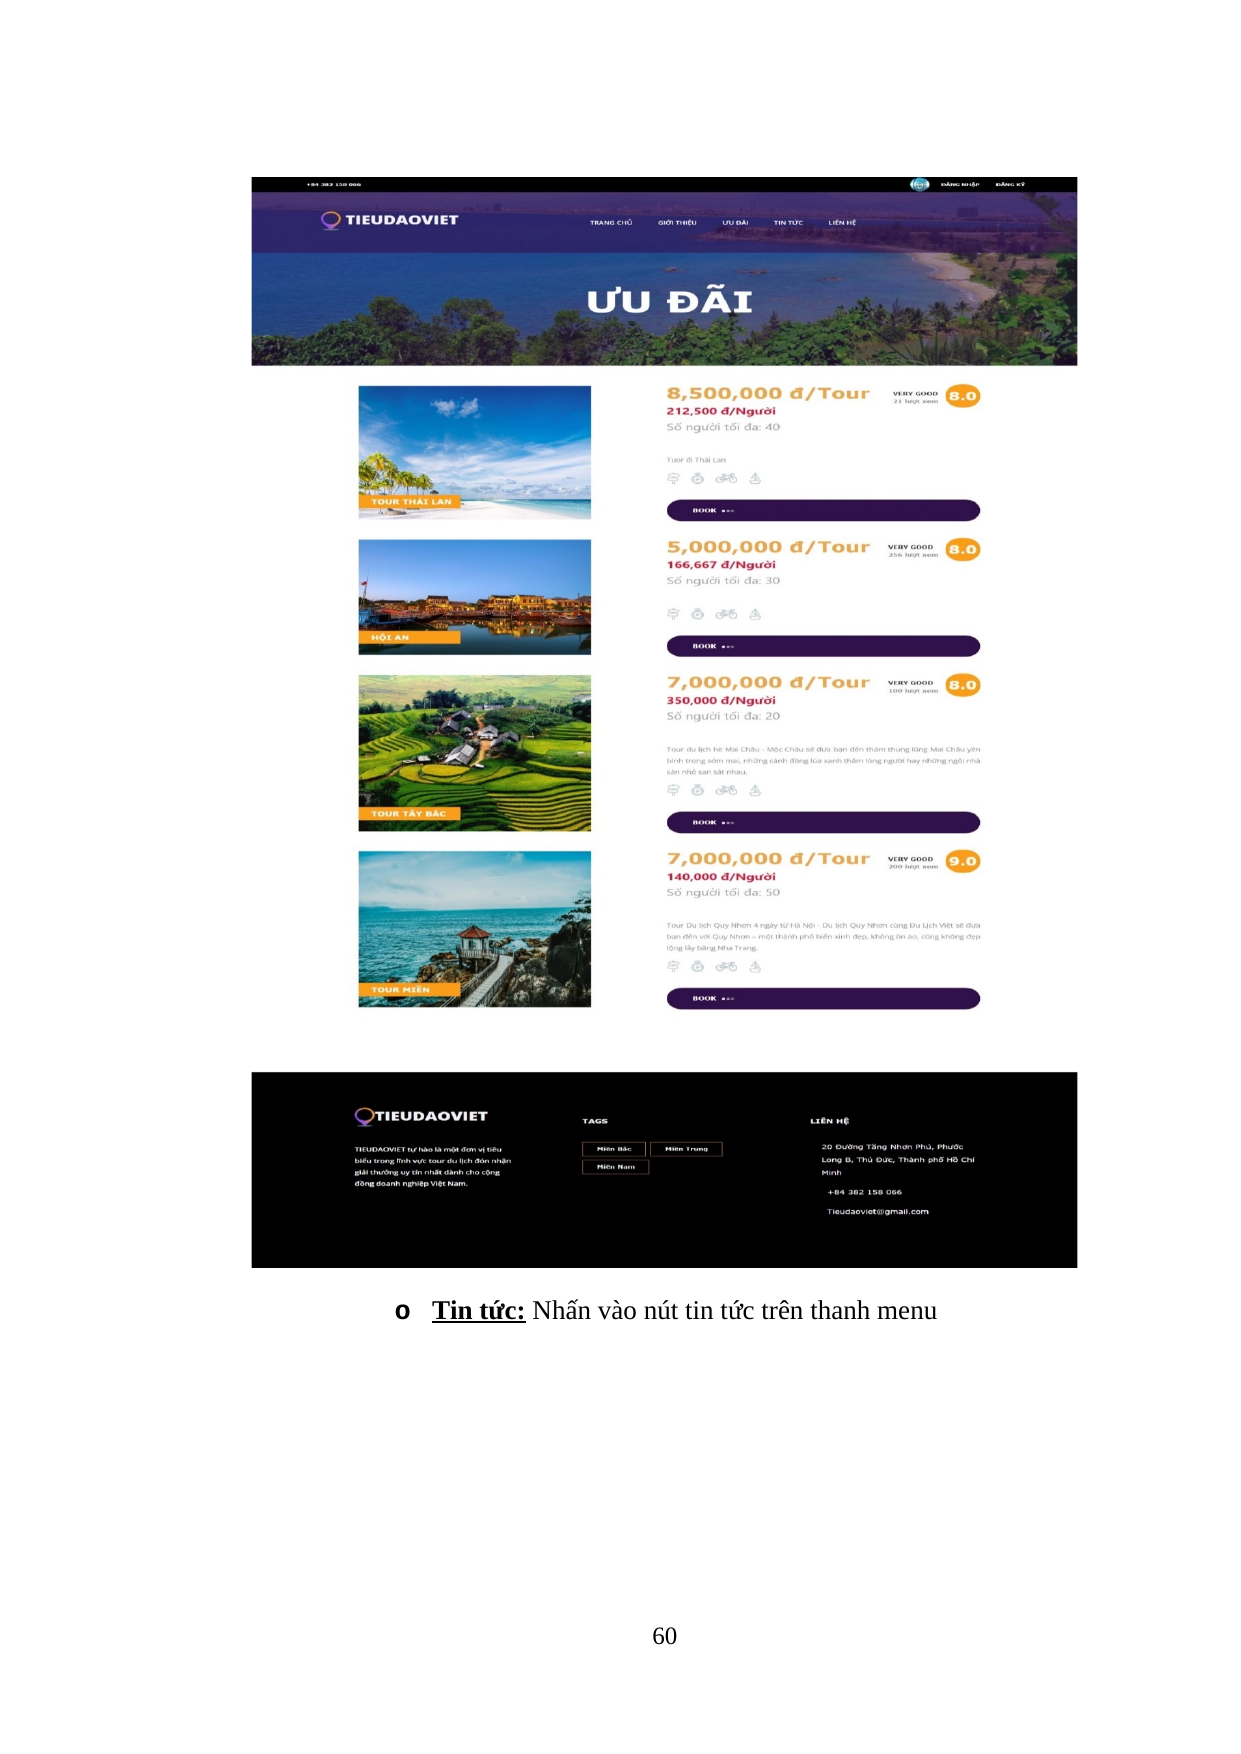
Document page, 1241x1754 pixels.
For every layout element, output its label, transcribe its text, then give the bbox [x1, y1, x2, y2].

list Tin tức: Nhấn vào nút tin tức trên thanh menu [394, 1294, 1122, 1327]
picture [251, 177, 1078, 1268]
